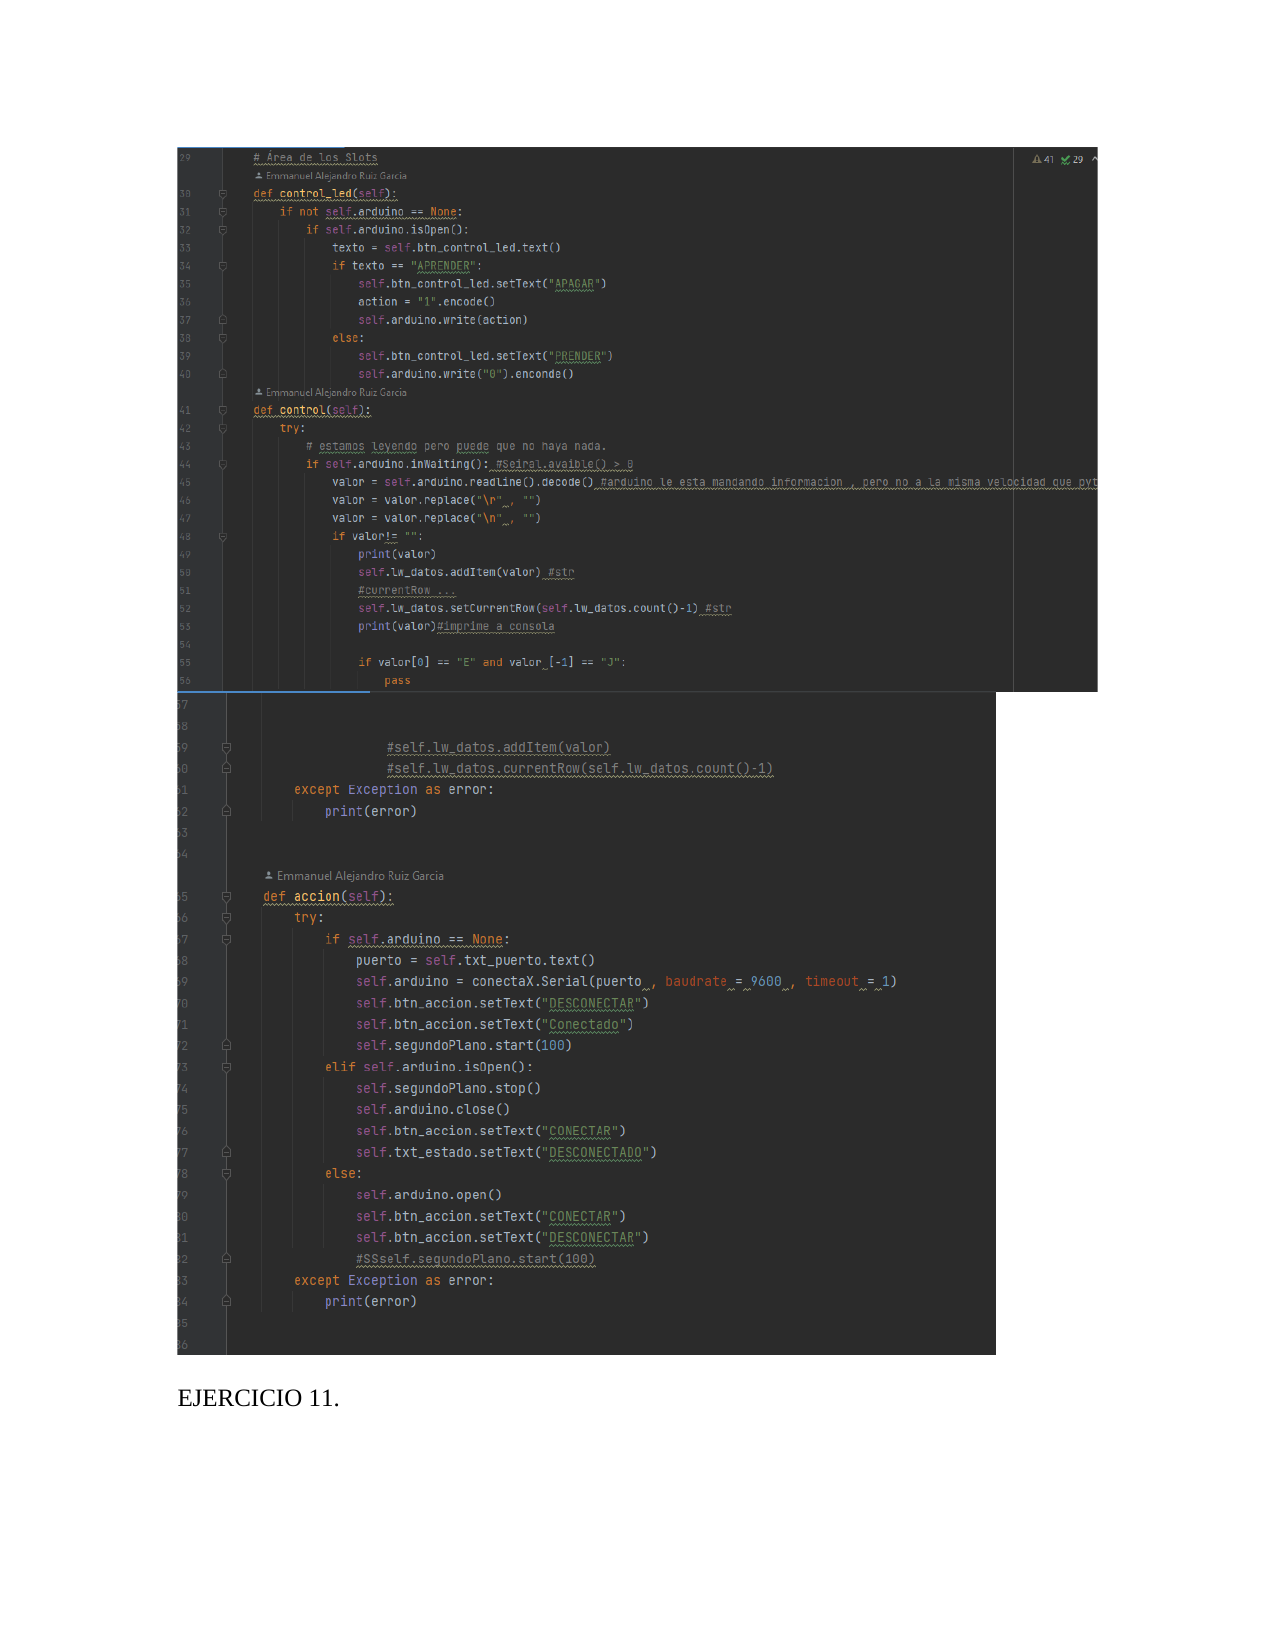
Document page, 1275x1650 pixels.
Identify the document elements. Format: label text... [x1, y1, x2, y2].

picture [177, 147, 1098, 1355]
text EJERCICIO 11. [177, 1383, 1098, 1412]
